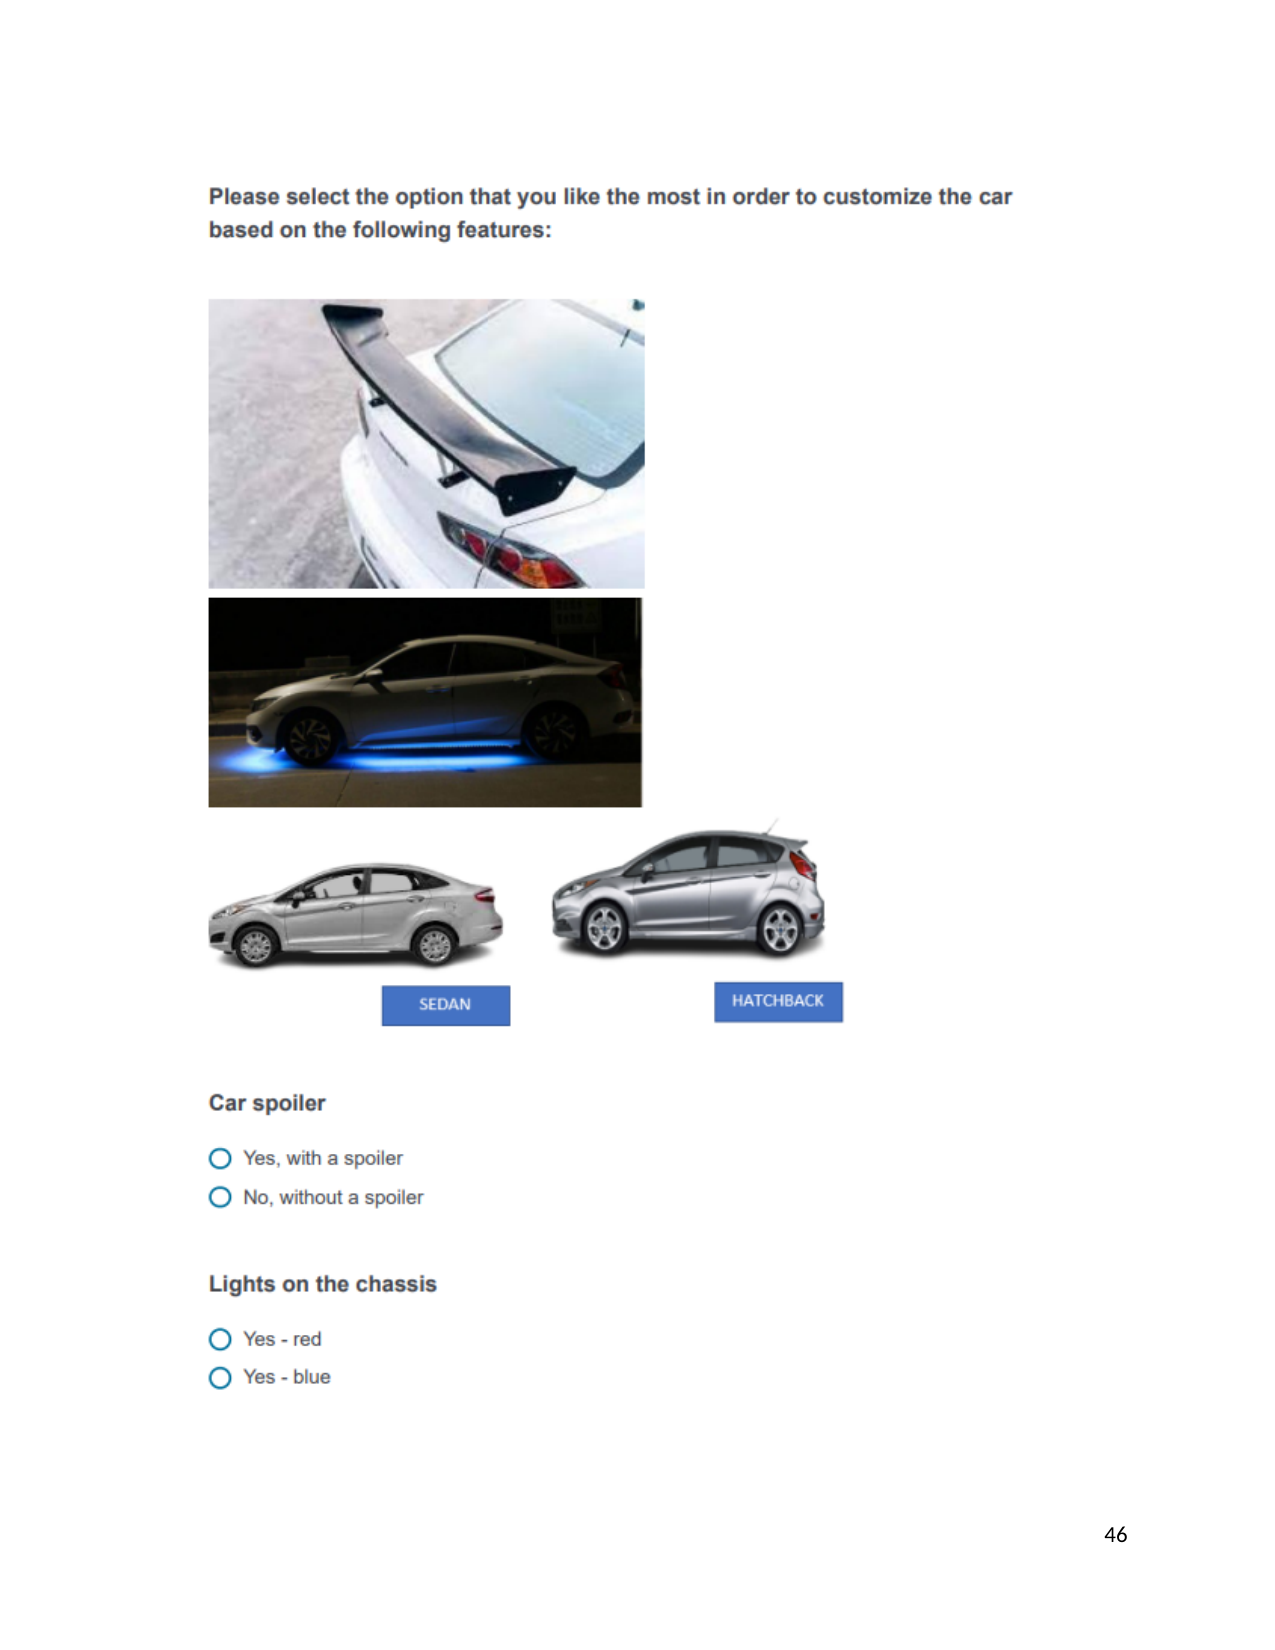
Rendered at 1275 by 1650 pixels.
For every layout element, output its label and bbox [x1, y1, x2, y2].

picture [147, 147, 1128, 1423]
